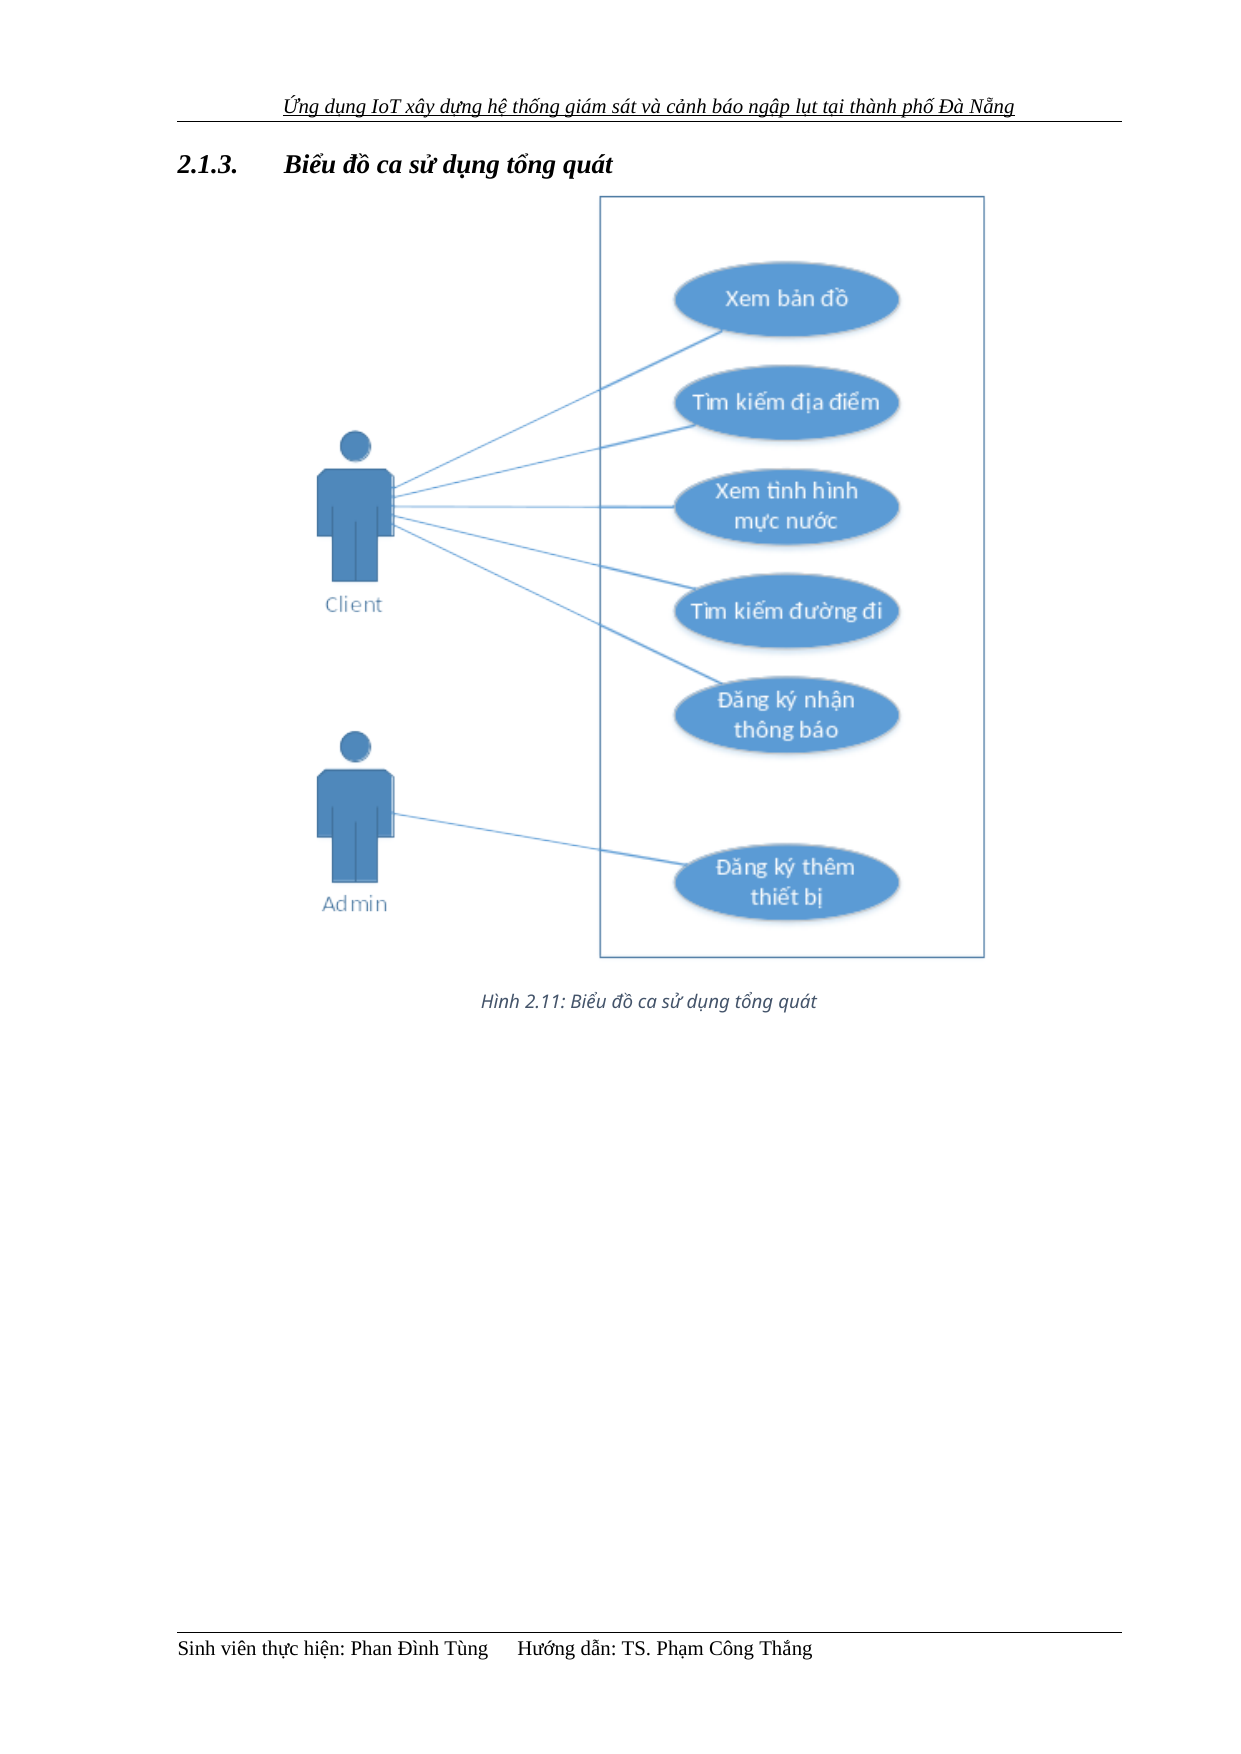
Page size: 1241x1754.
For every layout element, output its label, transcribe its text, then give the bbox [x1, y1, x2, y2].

subtitle 2.1.3. Biểu đồ ca sử dụng tổng quát [177, 148, 1122, 179]
